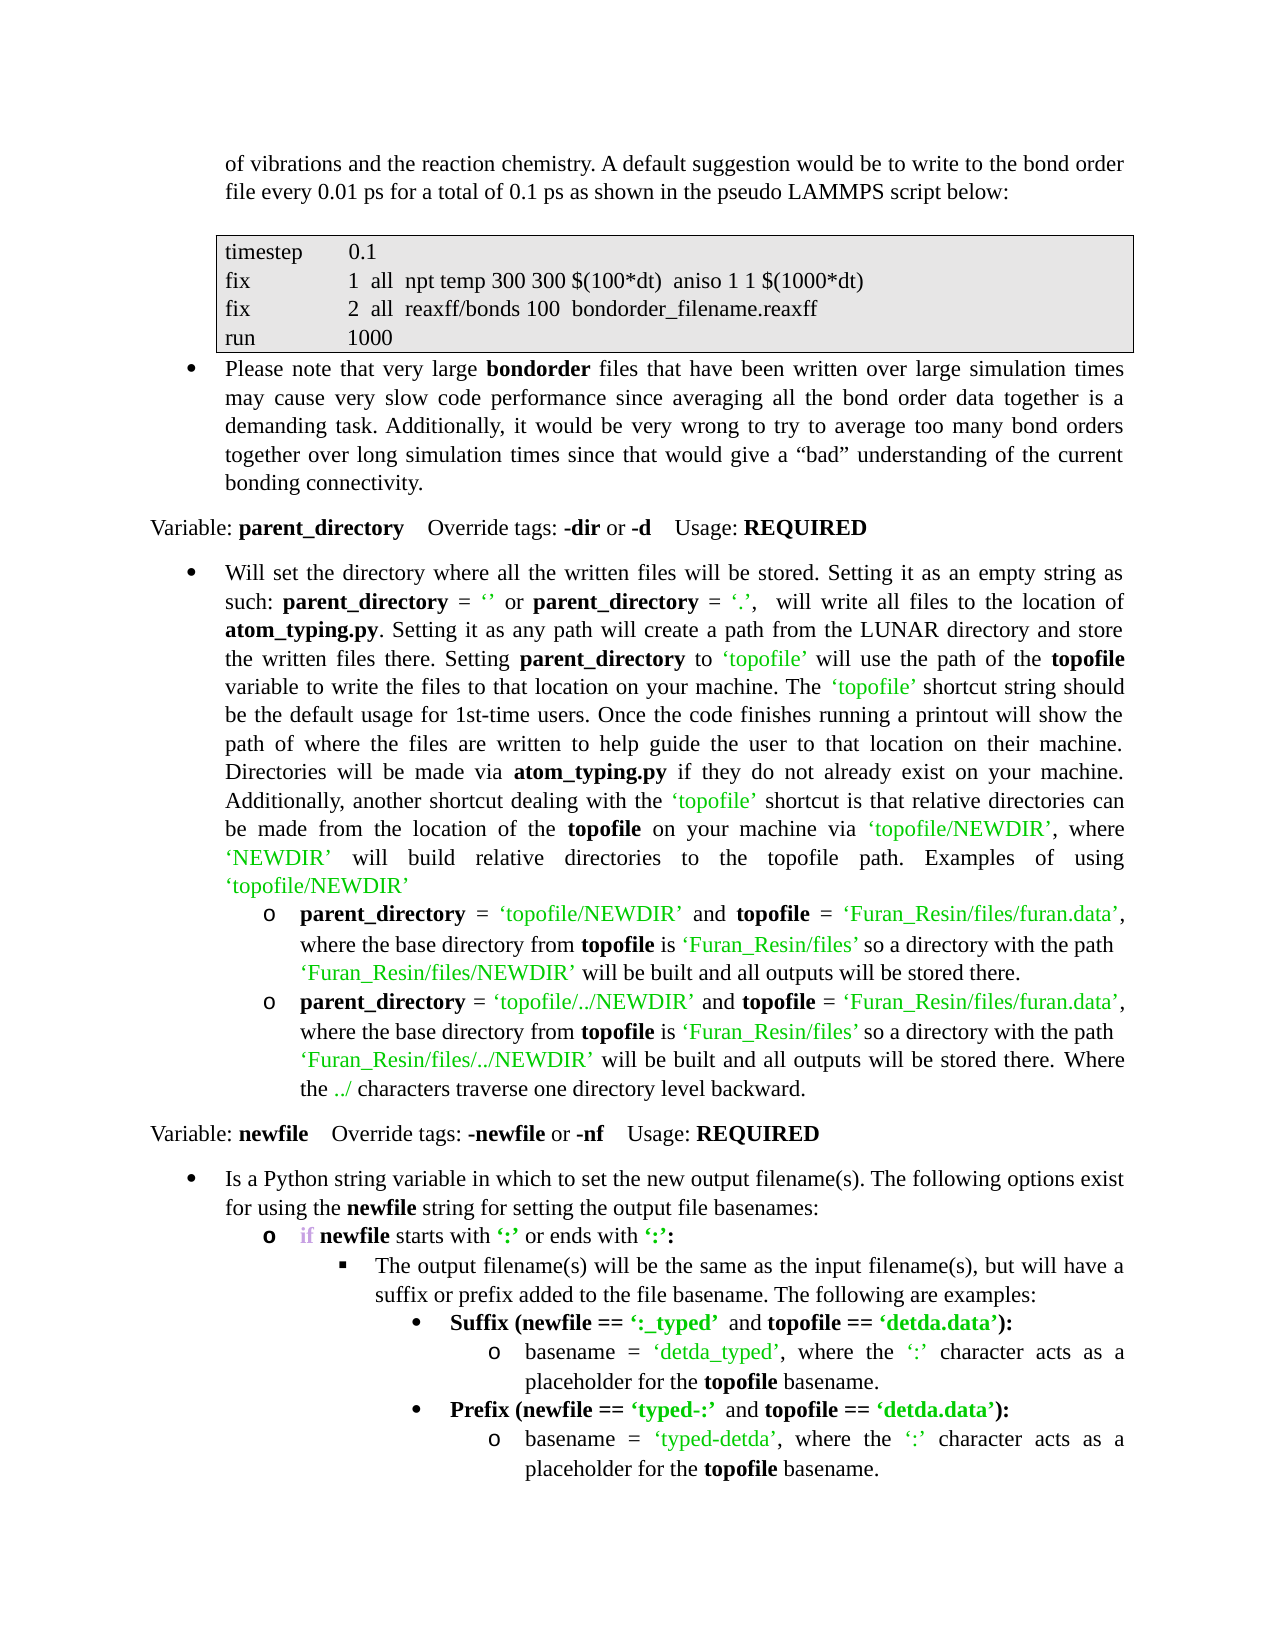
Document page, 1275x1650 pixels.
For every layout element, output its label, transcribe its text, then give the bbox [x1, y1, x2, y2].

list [187, 150, 1125, 205]
list Is a Python string variable in which to set the new output filename(s). The following options exist for using the newfile string for setting the output file basenames: [187, 1165, 1125, 1220]
text Variable: parent_directory Override tags: -dir or -d Usage: REQUIRED [150, 514, 1125, 541]
list parent_directory = ‘topofile/NEWDIR’ and topofile = ‘Furan_Resin/files/furan.data’, where the base directory from topofile is ‘Furan_Resin/files’ so a directory with the path [262, 901, 1125, 957]
list run 1000 [217, 321, 1133, 352]
list Will set the directory where all the written files will be stored. Setting it as an empty string as such: parent_directory = ‘’ or parent_directory = ‘.’, will write all files to the location of atom_typing.py. Setting it as any path will create a path from the LUNAR directory and store the written files there. Setting parent_directory to ‘topofile’ will use the path of the topofile variable to write the files to that location on your machine. The ‘topofile’ shortcut string should be the default usage for 1st-time users. Once the code finishes running a printout will show the path of where the files are written to help guide the user to that location on their machine. Directories will be made via atom_typing.py if they do not already exist on your machine. Additionally, another shortcut dealing with the ‘topofile’ shortcut is that relative directories can be made from the location of the topofile on your machine via ‘topofile/NEWDIR’, where ‘NEWDIR’ will build relative directories to the topofile path. Examples of using ‘topofile/NEWDIR’ [187, 559, 1125, 898]
list basename = ‘typed-detda’, where the ‘:’ character acts as a placeholder for the topofile basename. [487, 1425, 1125, 1482]
list timestep 0.1 [217, 236, 1133, 264]
list ‘Furan_Resin/files/../NEWDIR’ will be built and all outputs will be stored there. Where the ../ characters traverse one directory level backward. [300, 1046, 1125, 1101]
list fix 2 all reaxff/bonds 100 bondorder_filename.reaxff [217, 292, 1133, 321]
list fix 1 all npt temp 300 300 $(100*dt) aniso 1 1 $(1000*dt) [217, 264, 1133, 292]
list Please note that very large bondorder files that have been written over large simulation times may cause very slow code performance since averaging all the bond order data together is a demanding task. Additionally, it would be very wrong to try to average too many bond orders together over long simulation times since that would give a “bad” understanding of the current bonding connectivity. [187, 355, 1125, 495]
list if newfile starts with ‘:’ or ends with ‘:’: [262, 1222, 1125, 1250]
list basename = ‘detda_typed’, where the ‘:’ character acts as a placeholder for the topofile basename. [487, 1338, 1125, 1394]
list The output filename(s) will be the same as the input filename(s), but will have a suffix or prefix added to the file basename. The following are examples: [337, 1252, 1125, 1307]
text Variable: newfile Override tags: -newfile or -nf Usage: REQUIRED [150, 1120, 1125, 1146]
list parent_directory = ‘topofile/../NEWDIR’ and topofile = ‘Furan_Resin/files/furan.data’, where the base directory from topofile is ‘Furan_Resin/files’ so a directory with the path [262, 988, 1125, 1044]
list Suffix (newfile == ‘:_typed’ and topofile == ‘detda.data’): [412, 1309, 1125, 1336]
list ‘Furan_Resin/files/NEWDIR’ will be built and all outputs will be stored there. [300, 959, 1125, 986]
list Prefix (newfile == ‘typed-:’ and topofile == ‘detda.data’): [412, 1396, 1125, 1423]
